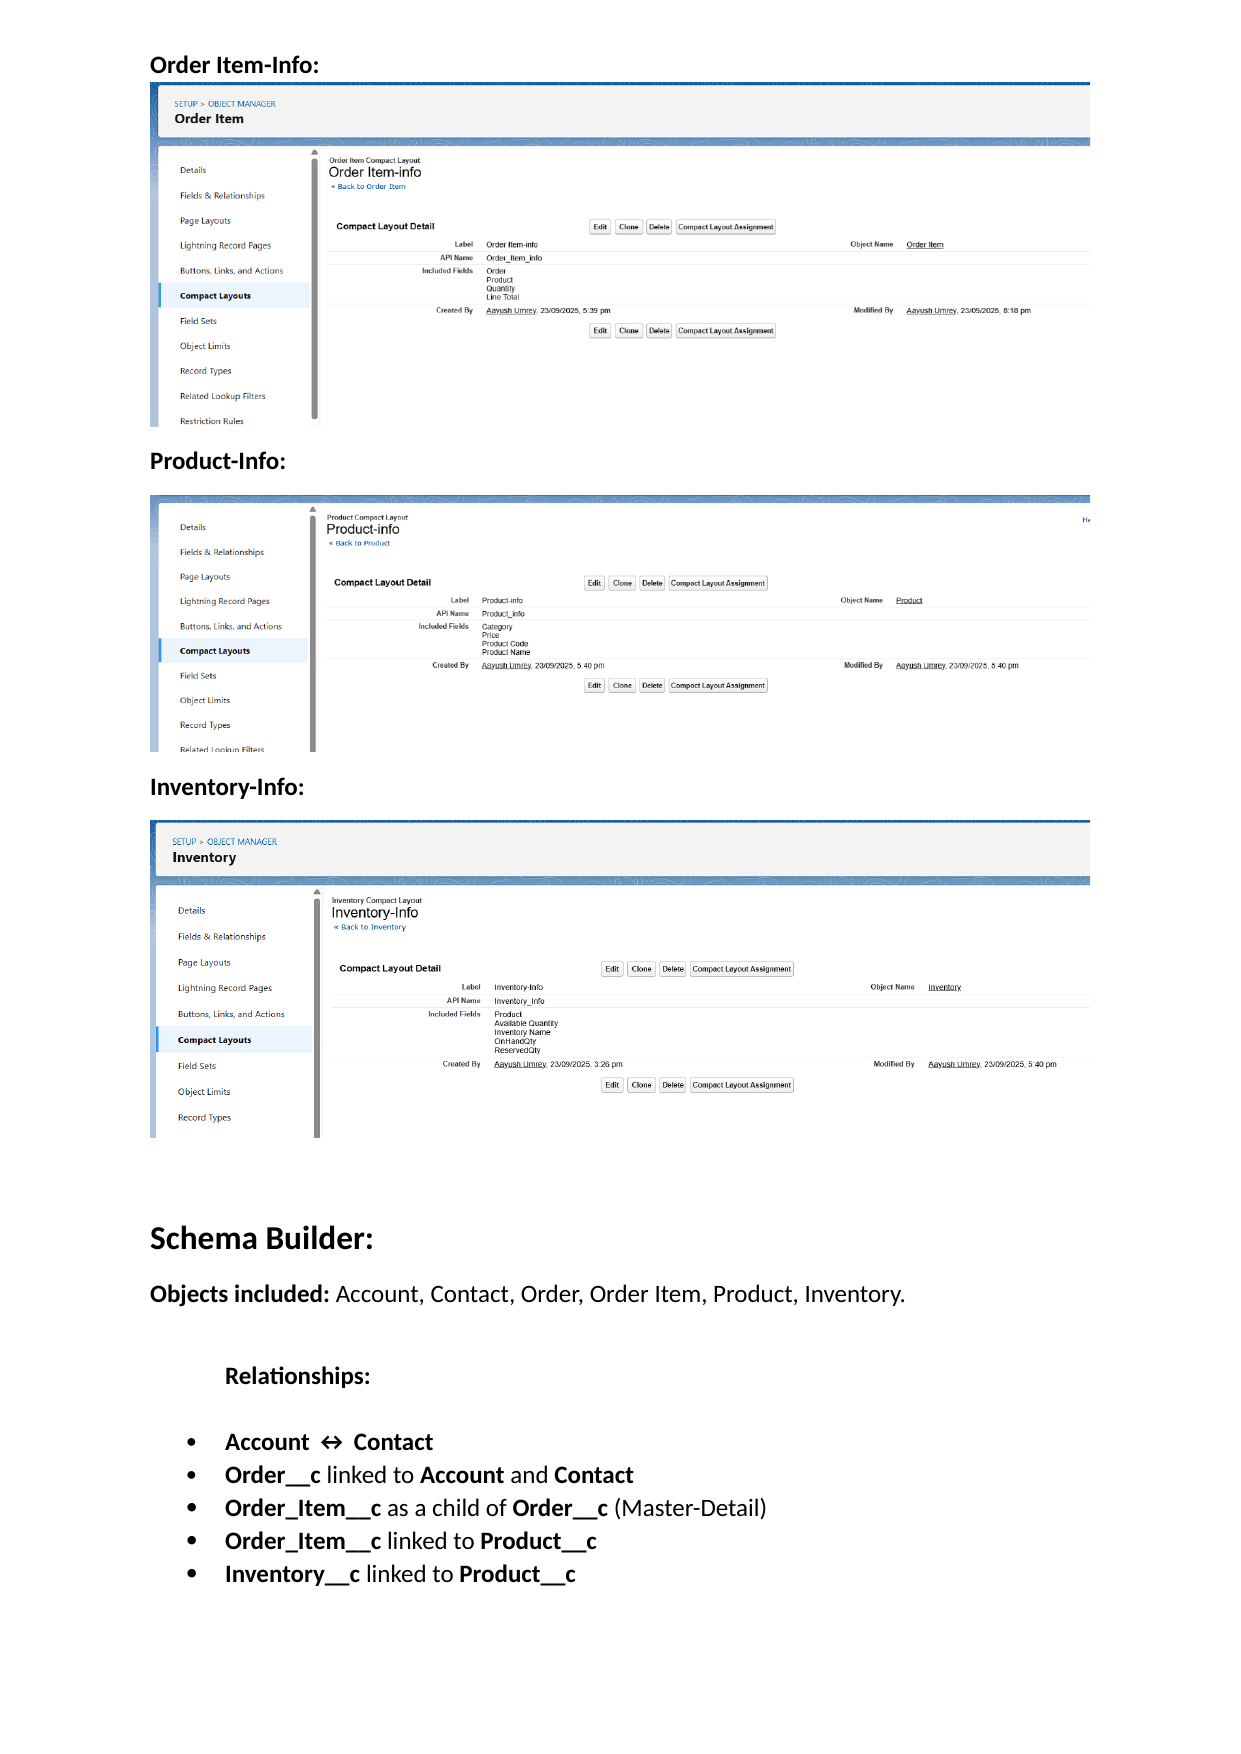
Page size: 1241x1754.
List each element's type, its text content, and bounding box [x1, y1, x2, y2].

text Schema Builder: [150, 1217, 1090, 1258]
list Order__c linked to Account and Contact [187, 1459, 1090, 1490]
list Inventory__c linked to Product__c [187, 1558, 1090, 1588]
text Product-Info: [150, 445, 1090, 476]
list Order_Item__c linked to Product__c [187, 1525, 1090, 1556]
text Order Item-Info: [150, 49, 1090, 82]
list Order_Item__c as a child of Order__c (Master-Detail) [187, 1492, 1090, 1523]
list Account ↔ Contact [187, 1426, 1090, 1457]
picture [150, 820, 1091, 1138]
picture [150, 495, 1091, 752]
picture [150, 82, 1091, 427]
text Objects included: Account, Contact, Order, Order Item, Product, Inventory. [150, 1278, 1090, 1308]
text Inventory-Info: [150, 771, 1090, 801]
list Relationships: [225, 1360, 1090, 1391]
